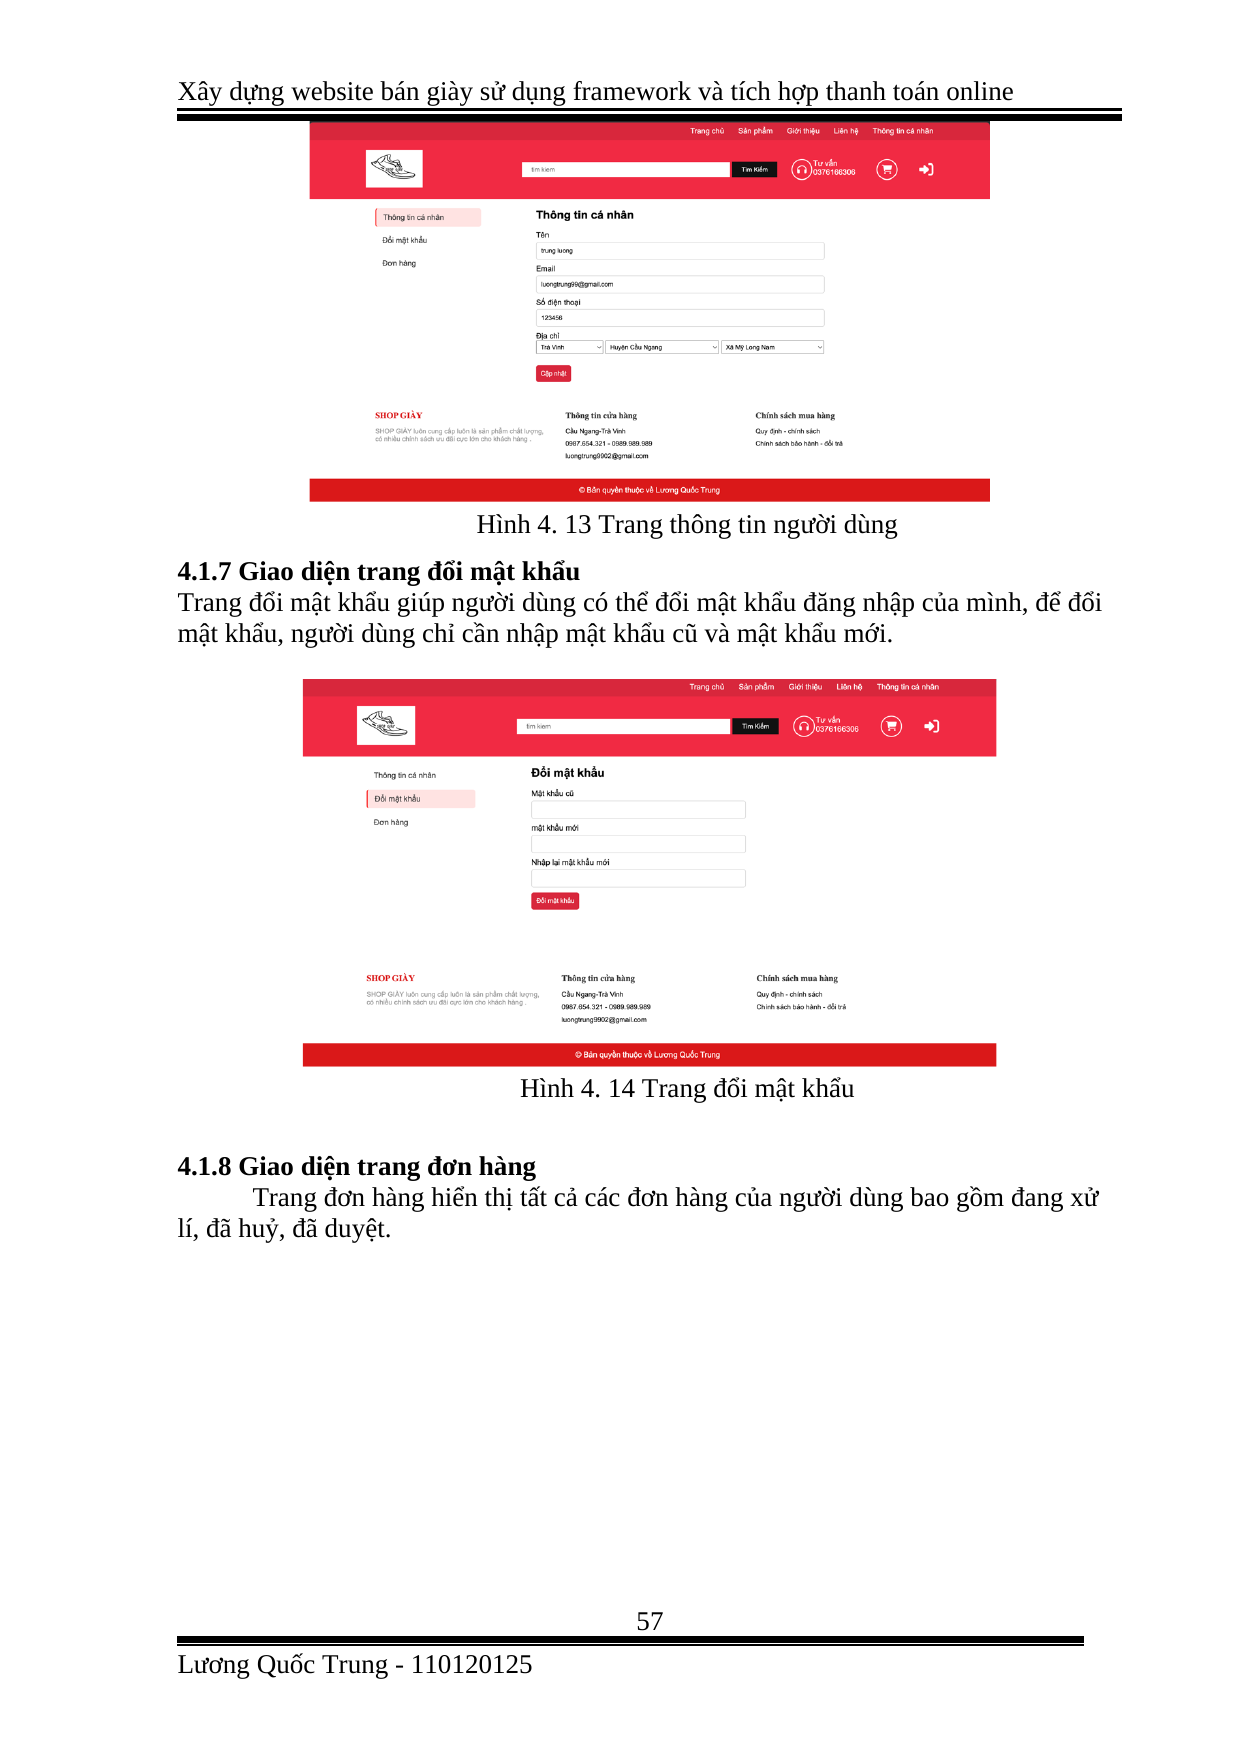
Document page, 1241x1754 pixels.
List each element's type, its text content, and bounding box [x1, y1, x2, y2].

subtitle 4.1.8 Giao diện trang đơn hàng [177, 1150, 1122, 1181]
picture [309, 121, 990, 508]
text Trang đổi mật khẩu giúp người dùng có thể đổi mật khẩu đăng nhập của mình, để đổi mật khẩu, người dùng chỉ cần nhập mật khẩu cũ và mật khẩu mới. [177, 586, 1122, 648]
picture [302, 679, 997, 1073]
text Trang đơn hàng hiển thị tất cả các đơn hàng của người dùng bao gồm đang xử lí, đã huỷ, đã duyệt. [177, 1181, 1122, 1244]
subtitle 4.1.7 Giao diện trang đổi mật khẩu [177, 554, 1122, 586]
